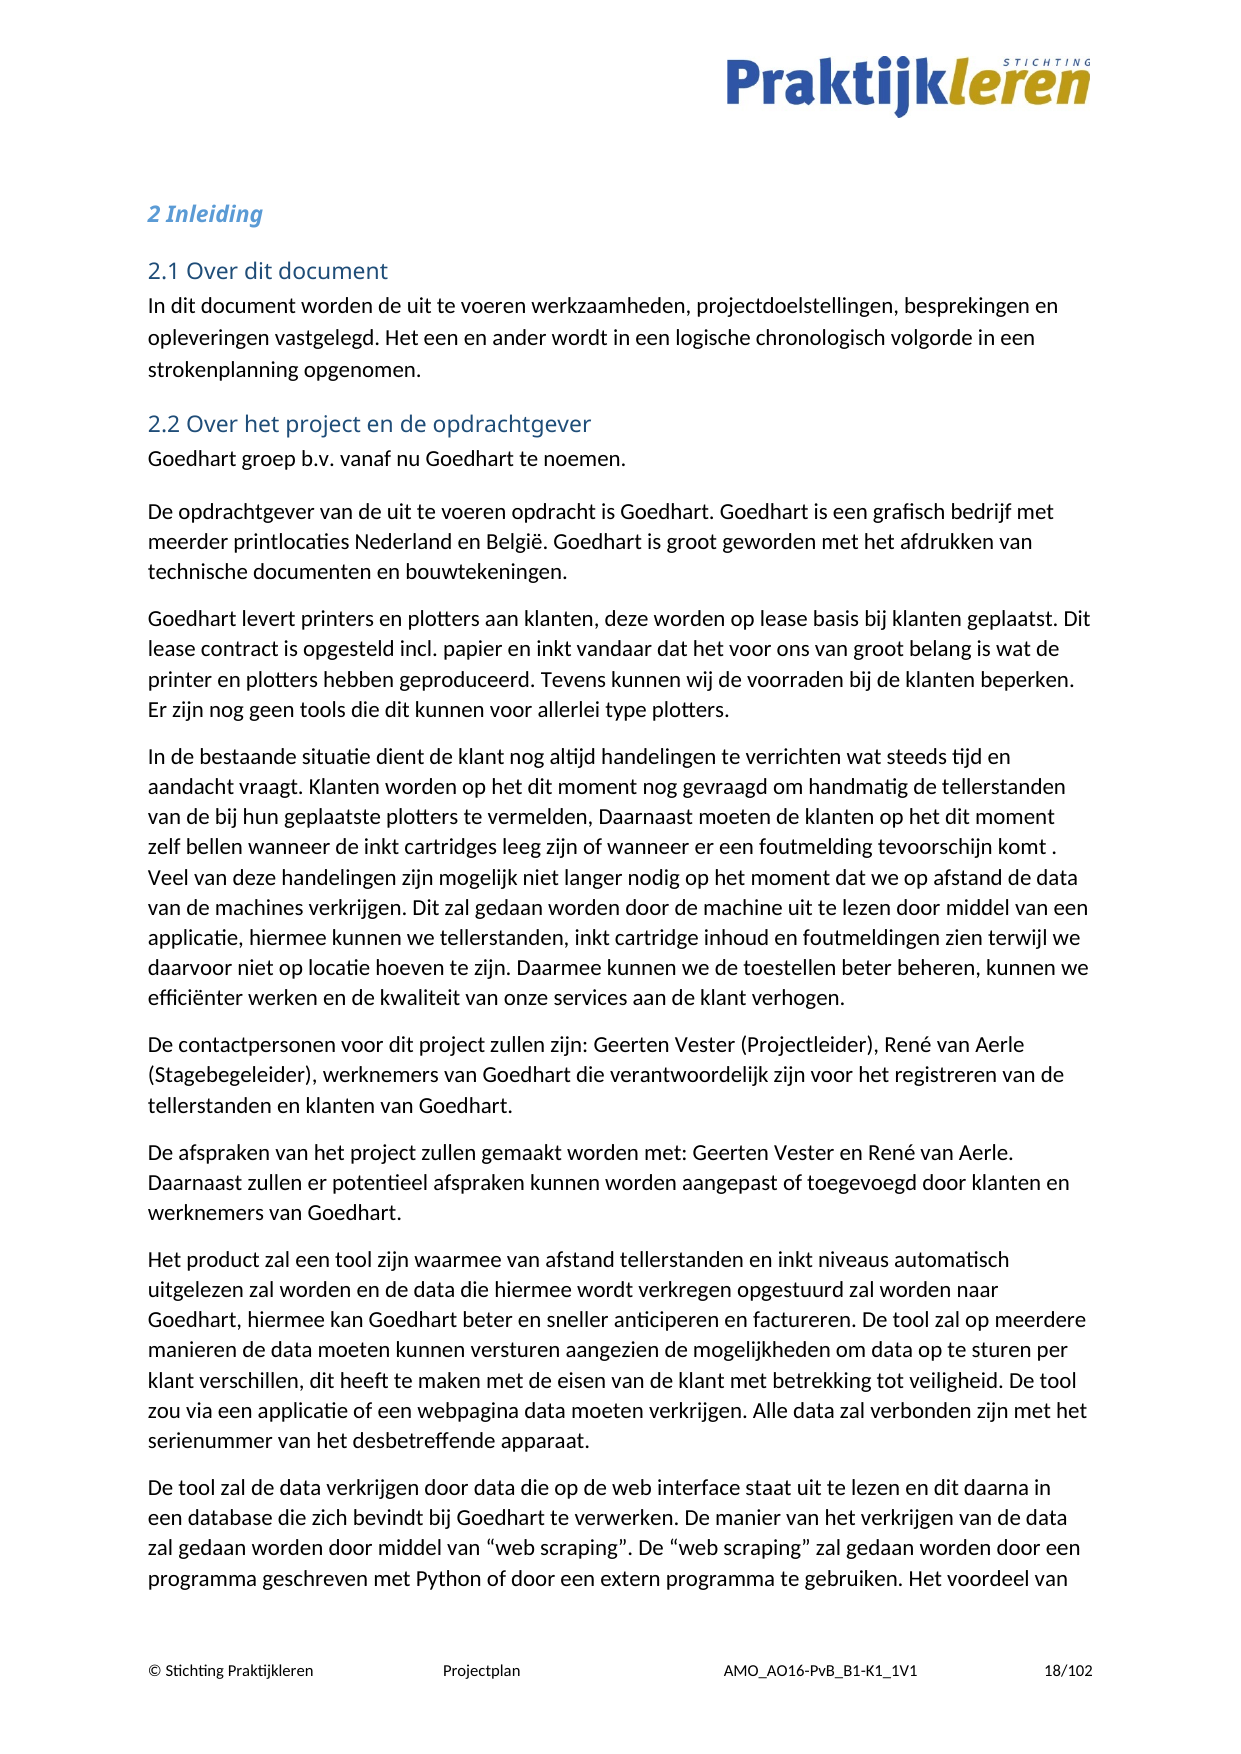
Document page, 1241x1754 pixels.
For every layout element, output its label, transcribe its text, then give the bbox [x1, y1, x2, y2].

subtitle 2.2 Over het project en de opdrachtgever [148, 408, 1093, 439]
text Goedhart groep b.v. vanaf nu Goedhart te noemen. [148, 444, 1093, 472]
text Het product zal een tool zijn waarmee van afstand tellerstanden en inkt niveaus automatisch uitgelezen zal worden en de data die hiermee wordt verkregen opgestuurd zal worden naar Goedhart, hiermee kan Goedhart beter en sneller anticiperen en factureren. De tool zal op meerdere manieren de data moeten kunnen versturen aangezien de mogelijkheden om data op te sturen per klant verschillen, dit heeft te maken met de eisen van de klant met betrekking tot veiligheid. De tool zou via een applicatie of een webpagina data moeten verkrijgen. Alle data zal verbonden zijn met het serienummer van het desbetreffende apparaat. [148, 1245, 1093, 1454]
picture [727, 56, 1090, 118]
text Goedhart levert printers en plotters aan klanten, deze worden op lease basis bij klanten geplaatst. Dit lease contract is opgesteld incl. papier en inkt vandaar dat het voor ons van groot belang is wat de printer en plotters hebben geproduceerd. Tevens kunnen wij de voorraden bij de klanten beperken. Er zijn nog geen tools die dit kunnen voor allerlei type plotters. [148, 604, 1093, 723]
subtitle 2.1 Over dit document [148, 255, 1093, 286]
text In dit document worden de uit te voeren werkzaamheden, projectdoelstellingen, besprekingen en opleveringen vastgelegd. Het een en ander wordt in een logische chronologisch volgorde in een strokenplanning opgenomen. [148, 291, 1093, 383]
text De opdrachtgever van de uit te voeren opdracht is Goedhart. Goedhart is een grafisch bedrijf met meerder printlocaties Nederland en België. Goedhart is groot geworden met het afdrukken van technische documenten en bouwtekeningen. [148, 497, 1093, 586]
text De afspraken van het project zullen gemaakt worden met: Geerten Vester en René van Aerle. Daarnaast zullen er potentieel afspraken kunnen worden aangepast of toegevoegd door klanten en werknemers van Goedhart. [148, 1138, 1093, 1226]
subtitle 2 Inleiding [148, 198, 1093, 229]
text De contactpersonen voor dit project zullen zijn: Geerten Vester (Projectleider), René van Aerle (Stagebegeleider), werknemers van Goedhart die verantwoordelijk zijn voor het registreren van de tellerstanden en klanten van Goedhart. [148, 1030, 1093, 1119]
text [148, 1473, 1093, 1592]
text In de bestaande situatie dient de klant nog altijd handelingen te verrichten wat steeds tijd en aandacht vraagt. Klanten worden op het dit moment nog gevraagd om handmatig de tellerstanden van de bij hun geplaatste plotters te vermelden, Daarnaast moeten de klanten op het dit moment zelf bellen wanneer de inkt cartridges leeg zijn of wanneer er een foutmelding tevoorschijn komt . Veel van deze handelingen zijn mogelijk niet langer nodig op het moment dat we op afstand de data van de machines verkrijgen. Dit zal gedaan worden door de machine uit te lezen door middel van een applicatie, hiermee kunnen we tellerstanden, inkt cartridge inhoud en foutmeldingen zien terwijl we daarvoor niet op locatie hoeven te zijn. Daarmee kunnen we de toestellen beter beheren, kunnen we efficiënter werken en de kwaliteit van onze services aan de klant verhogen. [148, 742, 1093, 1012]
